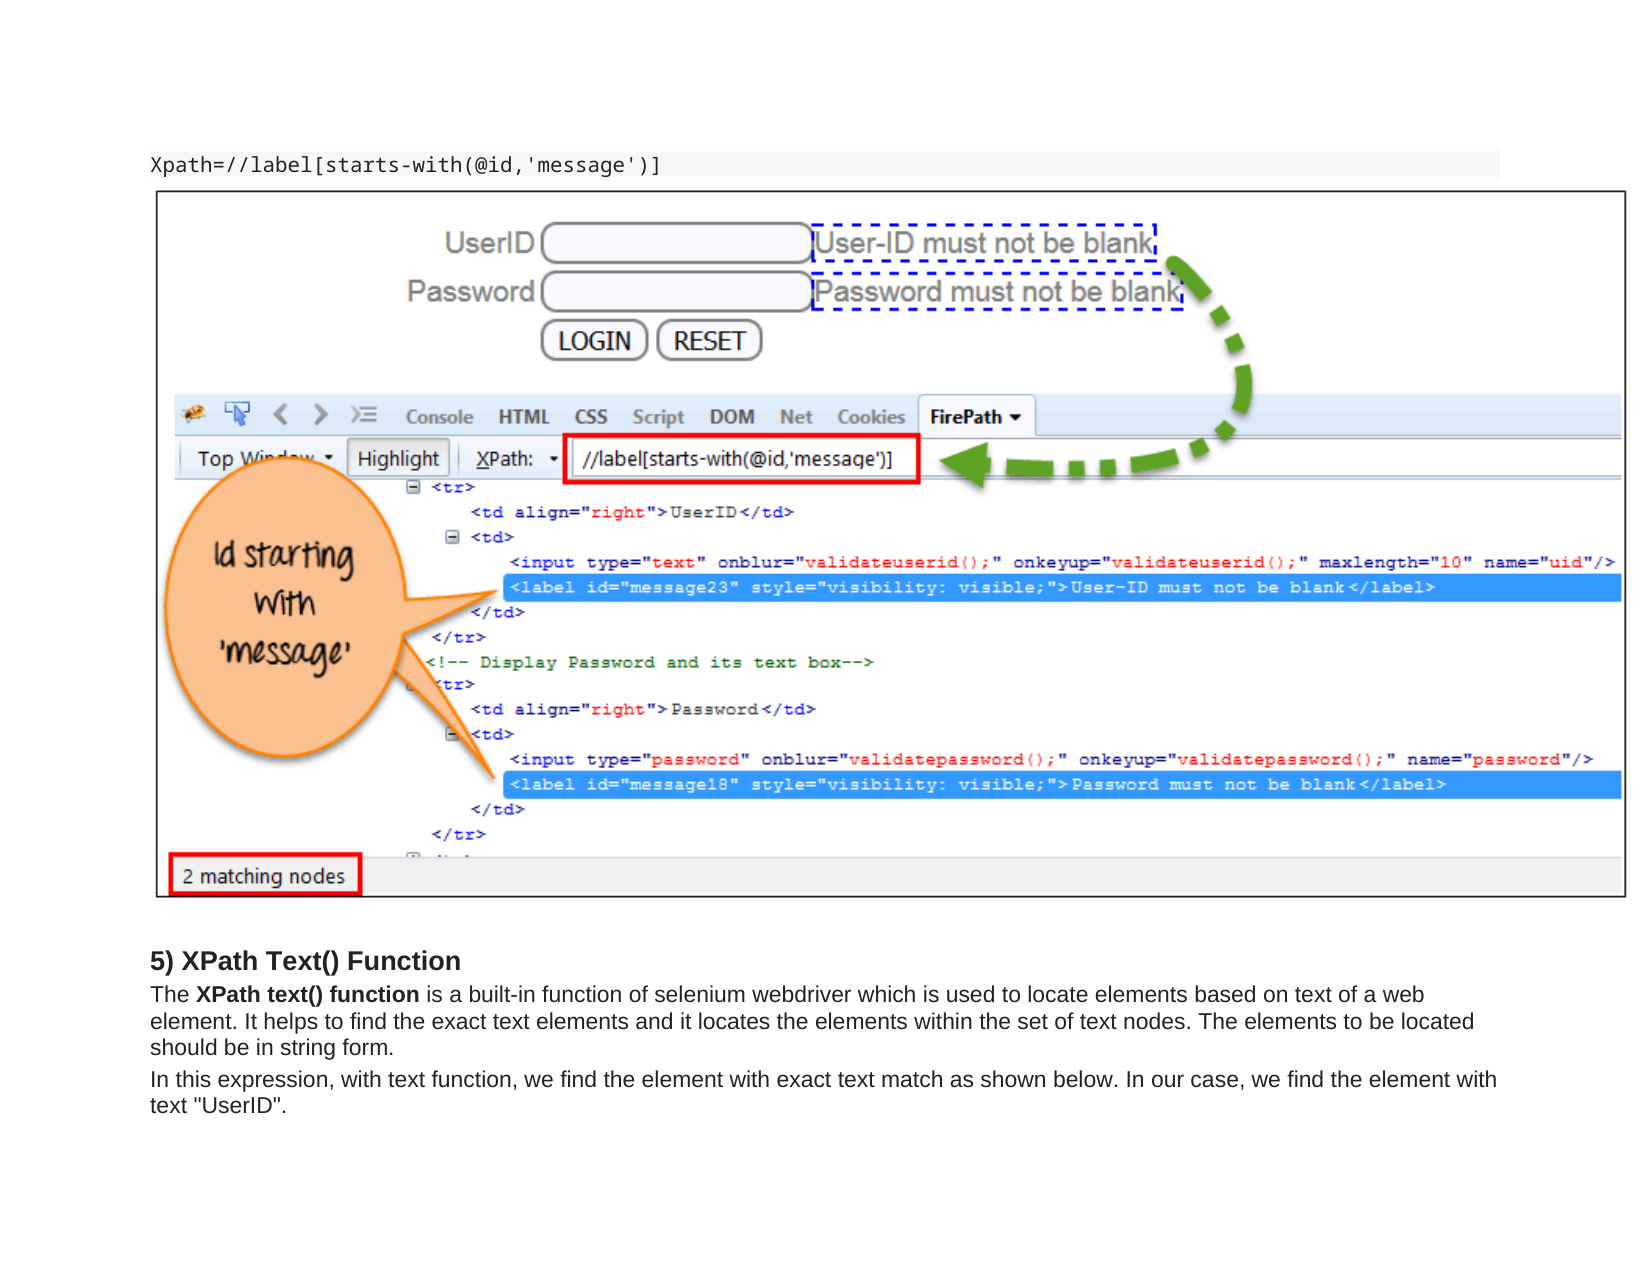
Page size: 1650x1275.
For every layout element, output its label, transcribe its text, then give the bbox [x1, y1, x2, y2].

picture [150, 183, 1630, 904]
text Xpath=//label[starts-with(@id,'message')] [150, 150, 1500, 178]
text The XPath text() function is a built-in function of selenium webdriver which is used to locate elements based on text of a web element. It helps to find the exact text elements and it locates the elements within the set of text nodes. The elements to be located should be in string form. [150, 981, 1500, 1060]
text In this expression, with text function, we find the element with exact text match as shown below. In our case, we find the element with text "UserID". [150, 1066, 1500, 1118]
text 5) XPath Text() Function [150, 945, 1500, 976]
